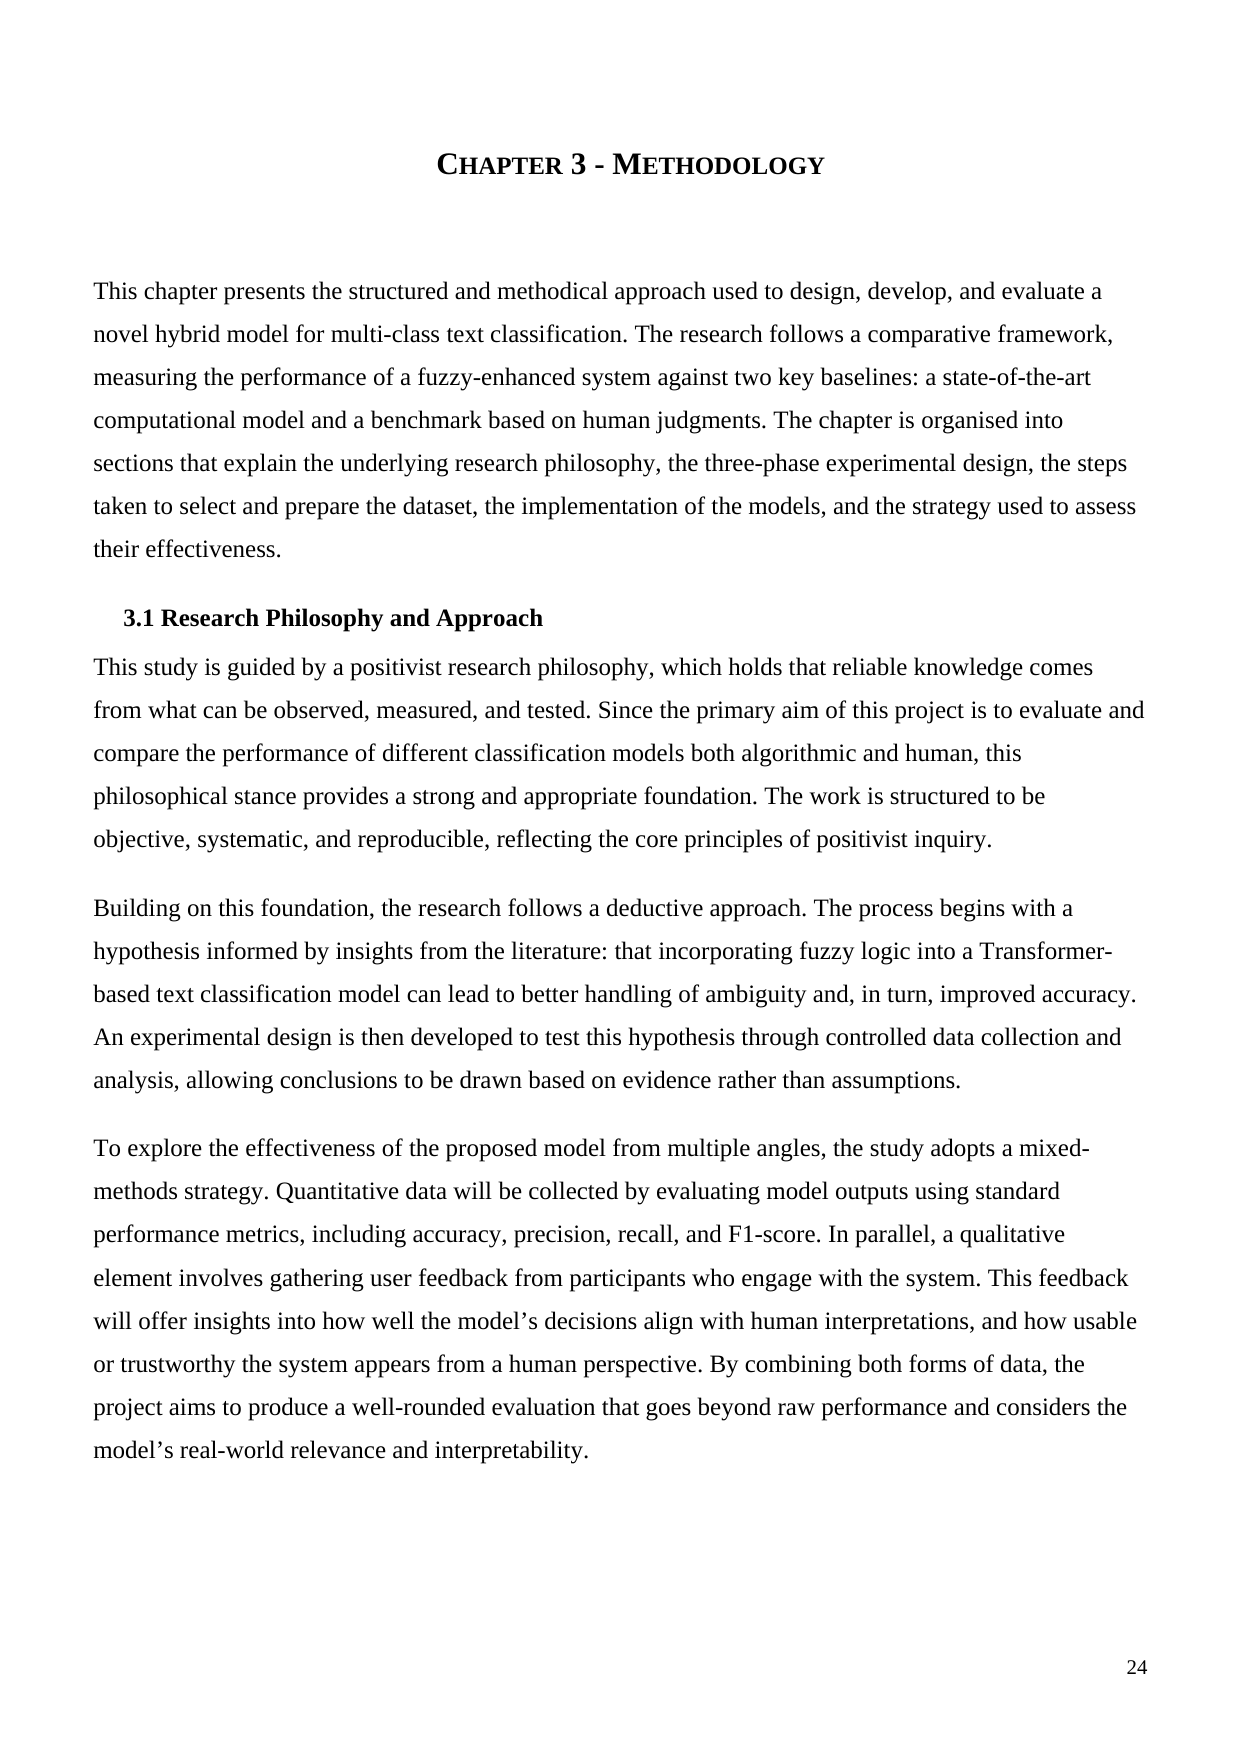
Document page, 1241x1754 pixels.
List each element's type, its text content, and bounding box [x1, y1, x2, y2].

text This study is guided by a positivist research philosophy, which holds that reliable knowledge comes from what can be observed, measured, and tested. Since the primary aim of this project is to evaluate and compare the performance of different classification models both algorithmic and human, this philosophical stance provides a strong and appropriate foundation. The work is structured to be objective, systematic, and reproducible, reflecting the core principles of positivist inquiry. [93, 652, 1147, 853]
subtitle Chapter 3 - Methodology [93, 146, 1168, 181]
text This chapter presents the structured and methodical approach used to design, develop, and evaluate a novel hybrid model for multi-class text classification. The research follows a comparative framework, measuring the performance of a fuzzy-enhanced system against two key baselines: a state-of-the-art computational model and a benchmark based on human judgments. The chapter is organised into sections that explain the underlying research philosophy, the three-phase experimental design, the steps taken to select and prepare the dataset, the implementation of the models, and the strategy used to assess their effectiveness. [93, 276, 1147, 563]
text To explore the effectiveness of the proposed model from multiple angles, the study adopts a mixed-methods strategy. Quantitative data will be collected by evaluating model outputs using standard performance metrics, including accuracy, precision, recall, and F1-score. In parallel, a qualitative element involves gathering user feedback from participants who engage with the system. This feedback will offer insights into how well the model’s decisions align with human interpretations, and how usable or trustworthy the system appears from a human perspective. By combining both forms of data, the project aims to produce a well-rounded evaluation that goes beyond raw performance and considers the model’s real-world relevance and interpretability. [93, 1133, 1147, 1464]
text Building on this foundation, the research follows a deductive approach. The process begins with a hypothesis informed by insights from the literature: that incorporating fuzzy logic into a Transformer-based text classification model can lead to better handling of ambiguity and, in turn, improved accuracy. An experimental design is then developed to test this hypothesis through controlled data collection and analysis, allowing conclusions to be drawn based on evidence rather than assumptions. [93, 893, 1147, 1094]
subtitle 3.1 Research Philosophy and Approach [123, 603, 1168, 631]
